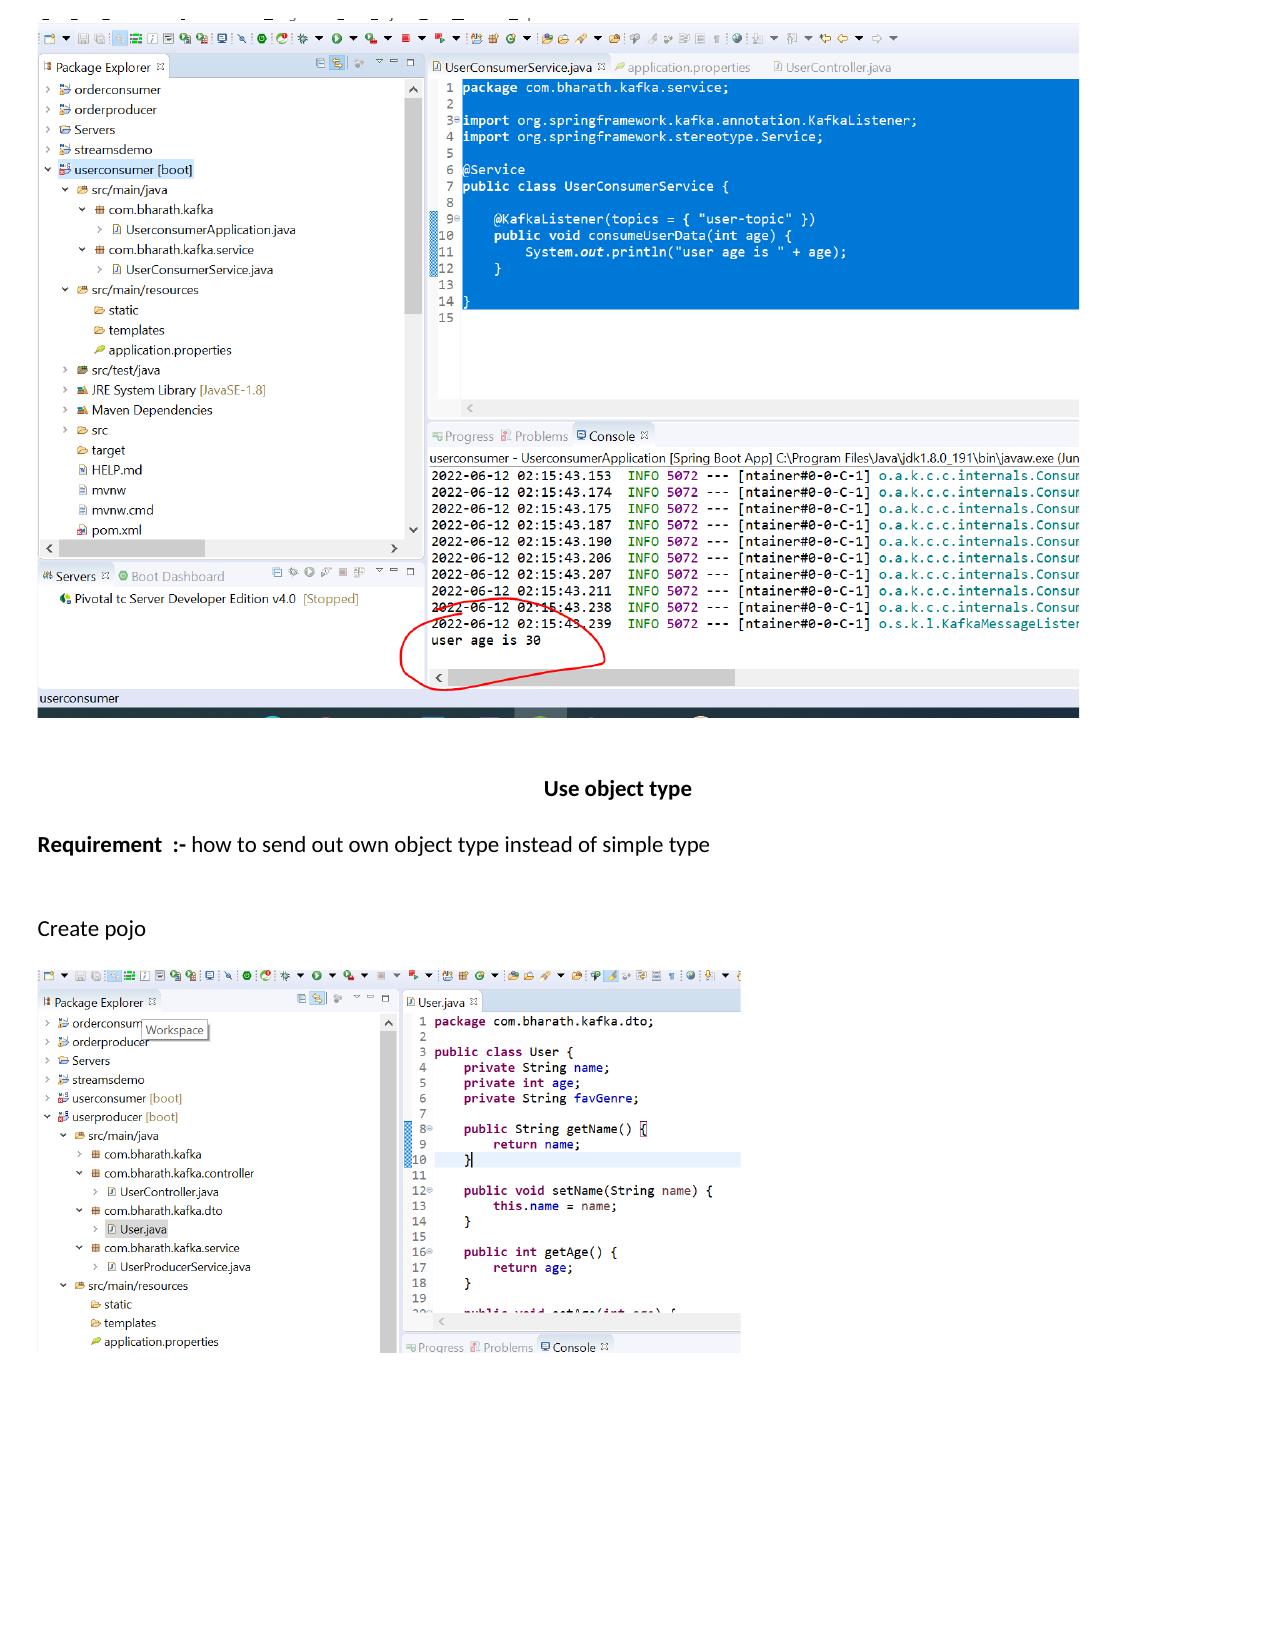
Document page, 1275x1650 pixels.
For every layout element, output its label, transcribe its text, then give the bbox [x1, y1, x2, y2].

picture [37, 970, 741, 1353]
text Create pojo [37, 914, 1237, 942]
picture [37, 18, 1080, 718]
text Use object type [544, 774, 1237, 802]
text Requirement :- how to send out own object type instead of simple type [37, 830, 1237, 858]
